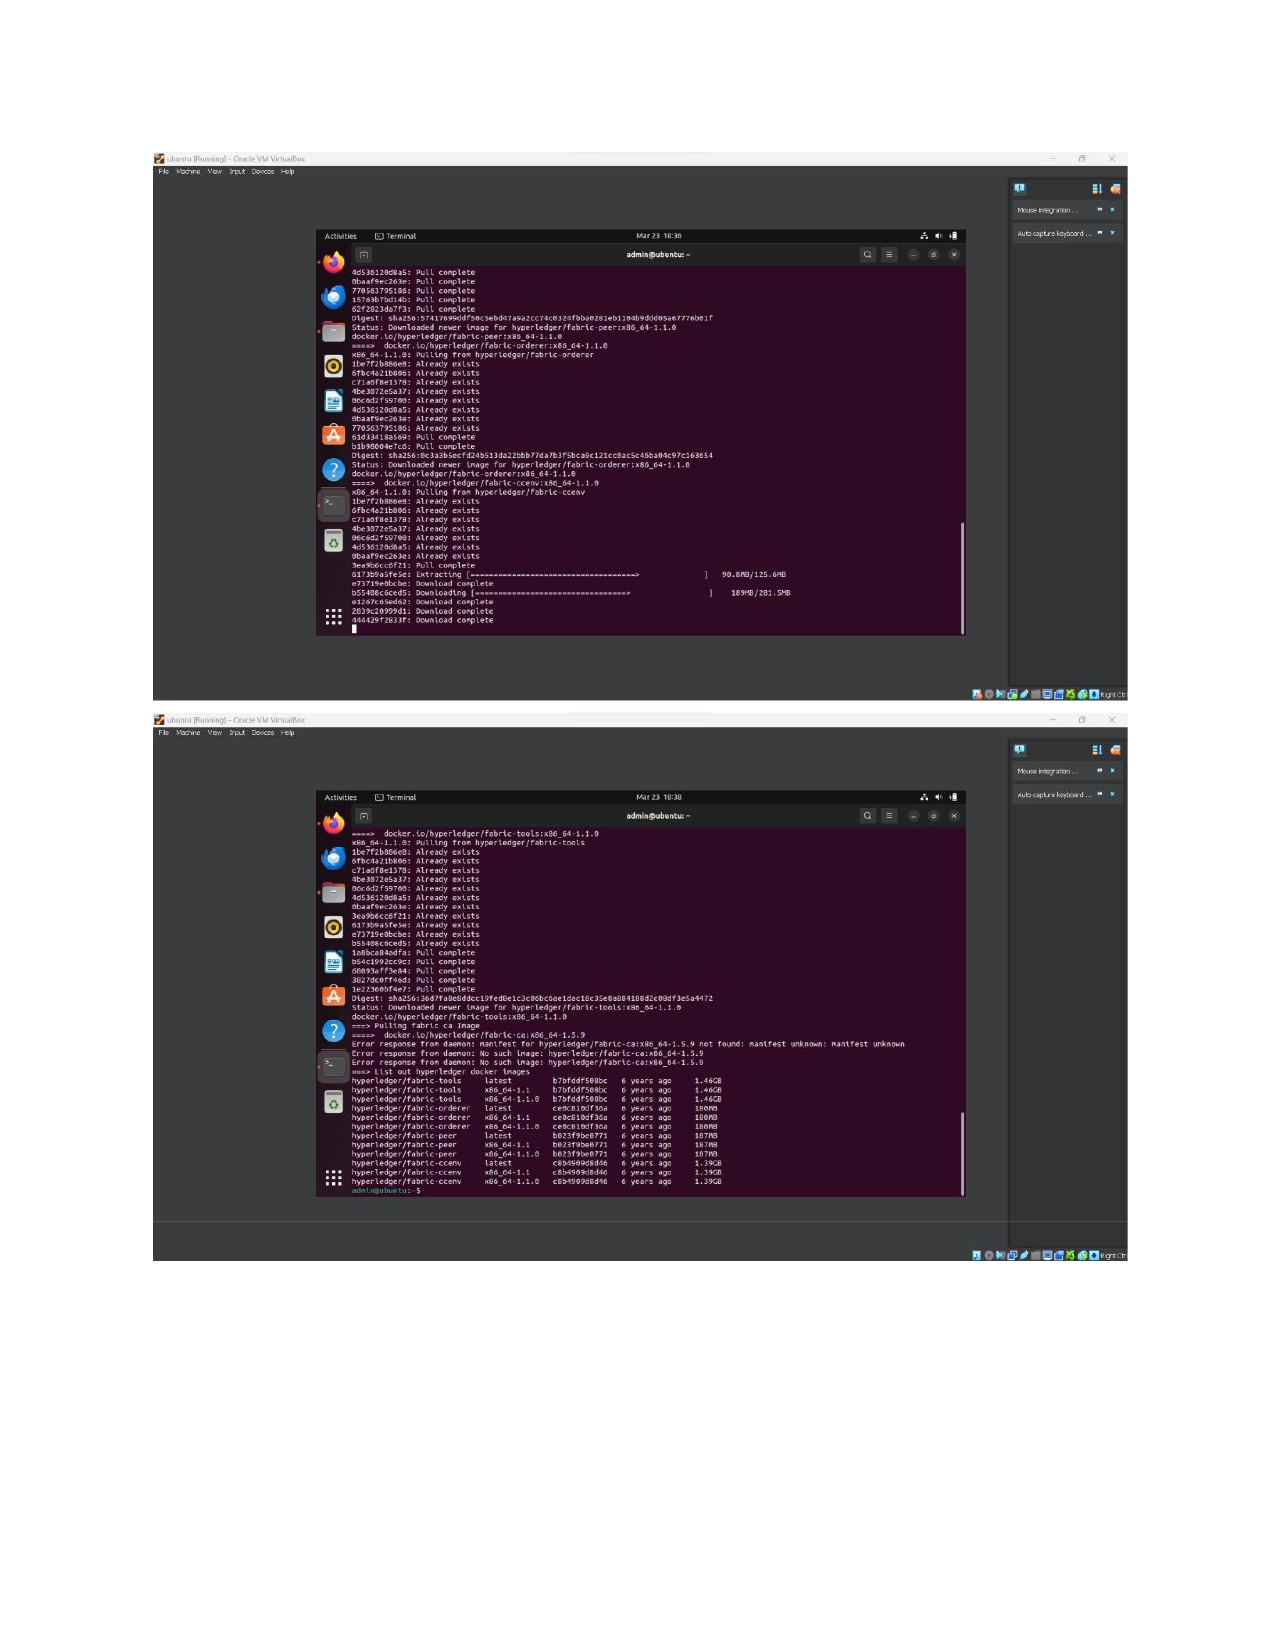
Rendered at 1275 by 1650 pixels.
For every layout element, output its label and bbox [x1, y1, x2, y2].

picture [153, 152, 1128, 1261]
